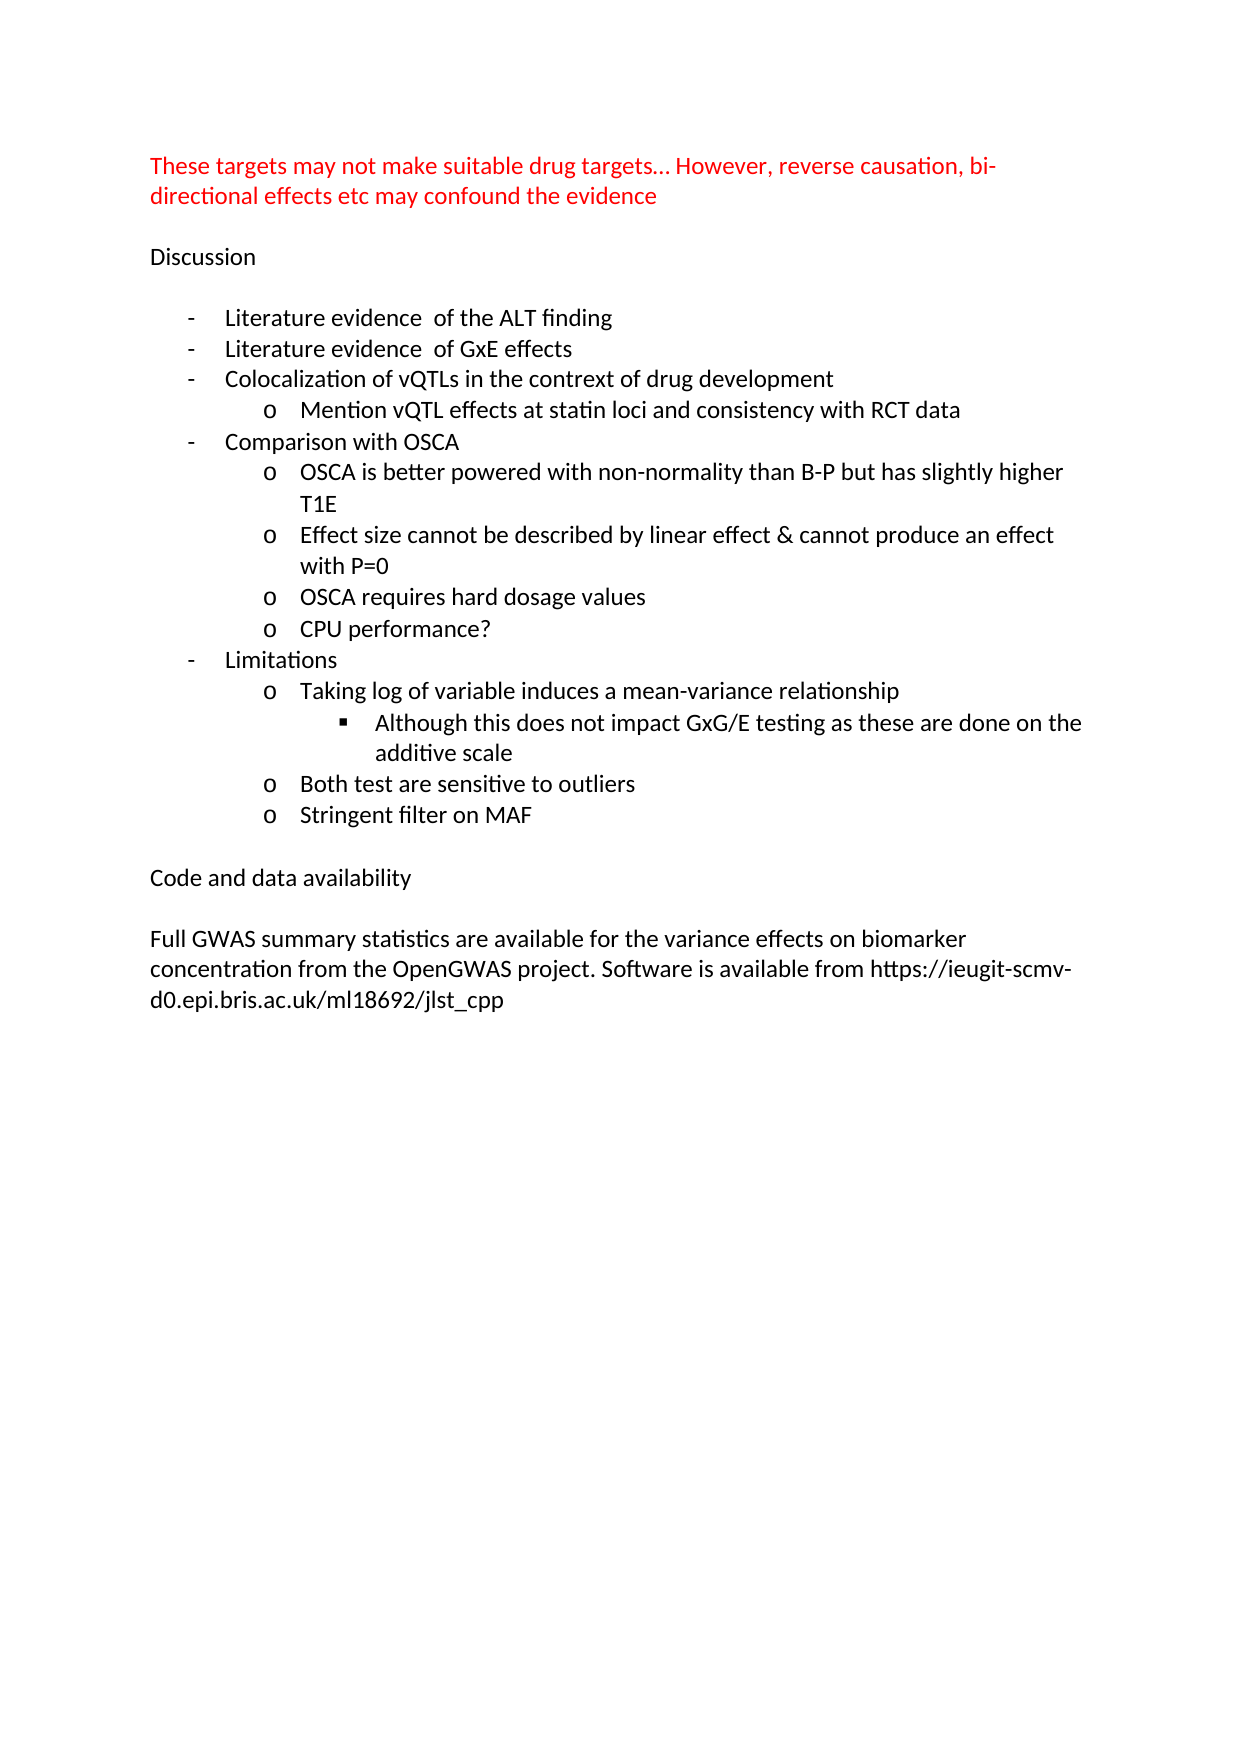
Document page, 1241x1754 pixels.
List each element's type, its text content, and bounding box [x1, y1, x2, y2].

list Colocalization of vQTLs in the contrext of drug development [187, 364, 1090, 394]
list OSCA is better powered with non-normality than B-P but has slightly higher T1E [262, 456, 1090, 519]
list CPU performance? [262, 613, 1090, 644]
text These targets may not make suitable drug targets… However, reverse causation, bi-directional effects etc may confound the evidence [150, 150, 1090, 211]
list Effect size cannot be described by linear effect & cannot produce an effect with P=0 [262, 519, 1090, 581]
text Code and data availability [150, 862, 1090, 892]
list Comparison with OSCA [187, 426, 1090, 456]
list Taking log of variable induces a mean-variance relationship [262, 675, 1090, 707]
list Limitations [187, 644, 1090, 675]
text Full GWAS summary statistics are available for the variance effects on biomarker concentration from the OpenGWAS project. Software is available from https://ieugit-scmv-d0.epi.bris.ac.uk/ml18692/jlst_cpp [150, 923, 1090, 1014]
list Both test are sensitive to outliers [262, 768, 1090, 800]
list Literature evidence of the ALT finding [187, 303, 1090, 333]
list Although this does not impact GxG/E testing as these are done on the additive scale [337, 707, 1090, 768]
list Literature evidence of GxE effects [187, 333, 1090, 364]
list OSCA requires hard dosage values [262, 581, 1090, 613]
list Stringent filter on MAF [262, 800, 1090, 831]
text Discussion [150, 242, 1090, 272]
list Mention vQTL effects at statin loci and consistency with RCT data [262, 394, 1090, 426]
